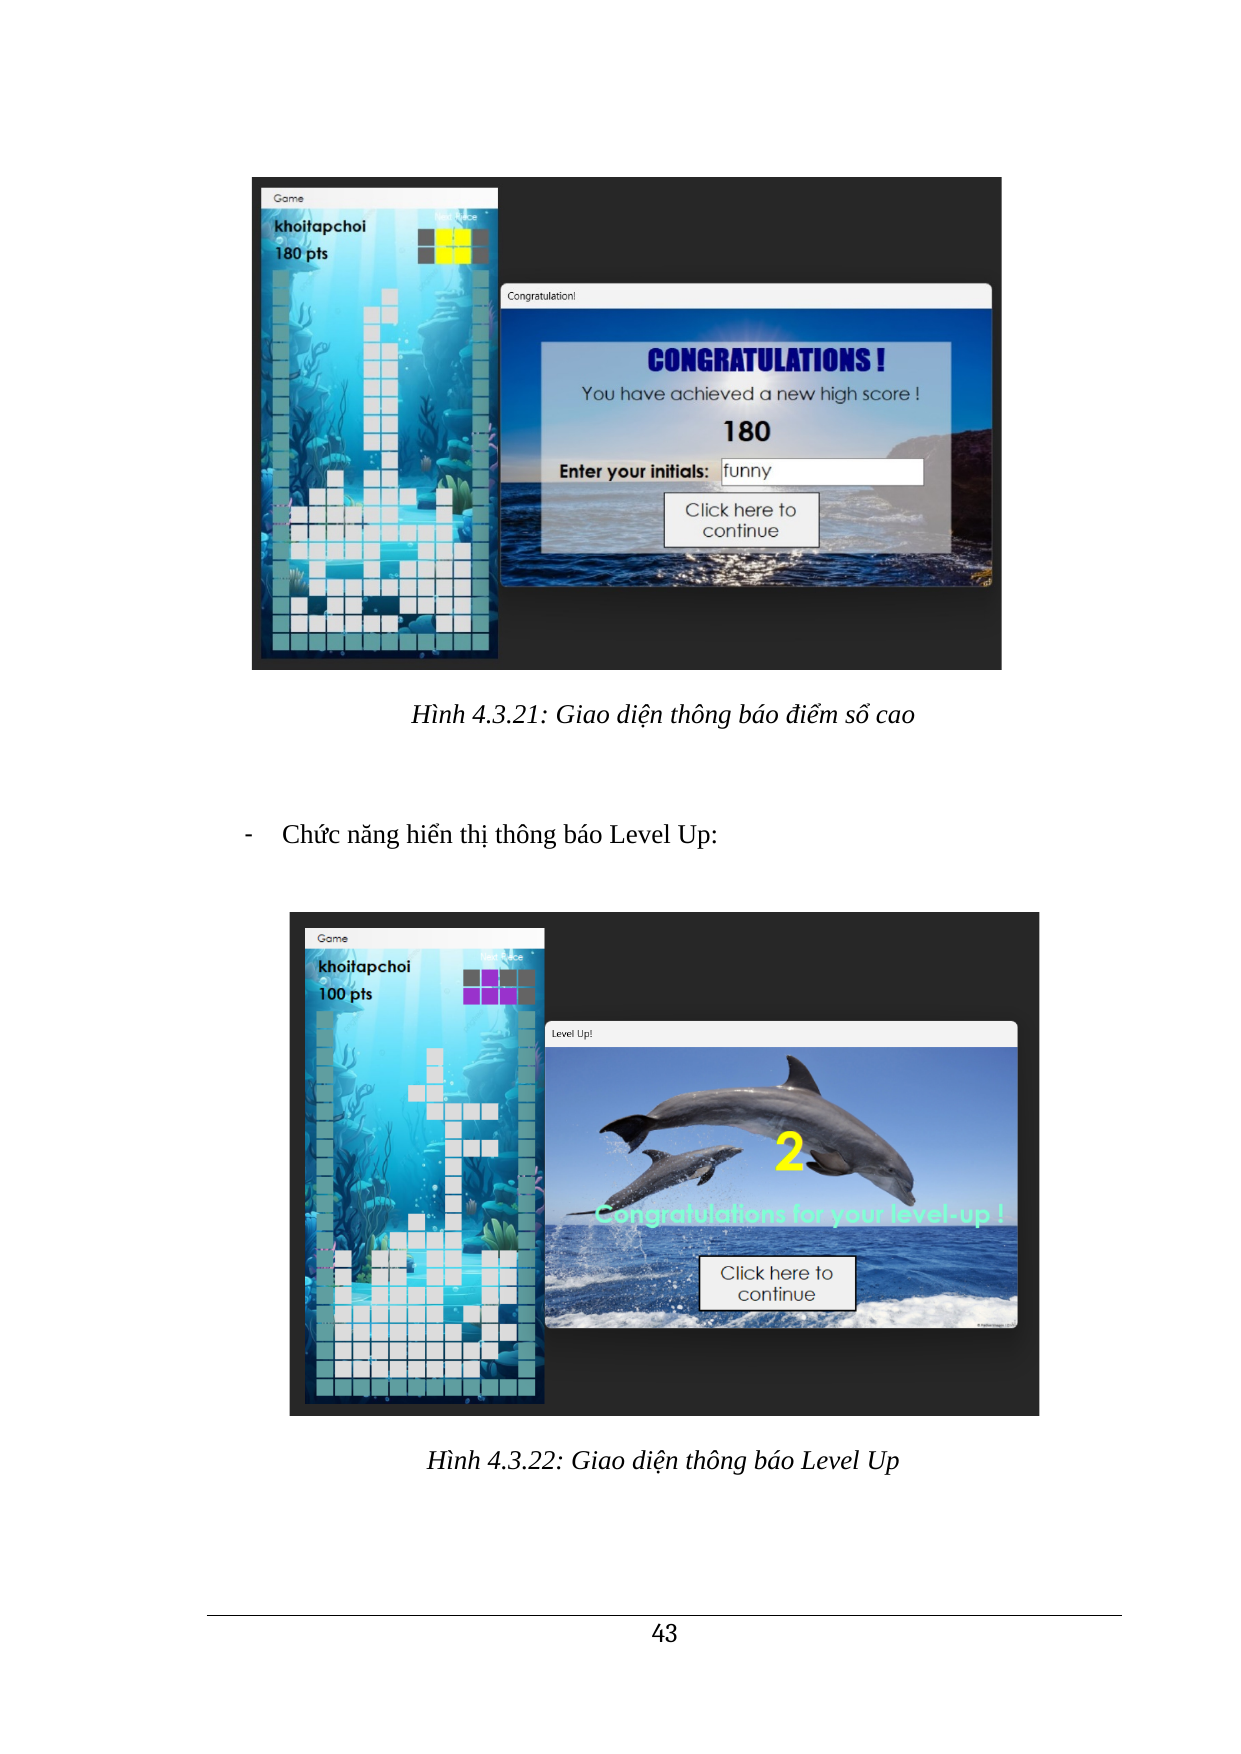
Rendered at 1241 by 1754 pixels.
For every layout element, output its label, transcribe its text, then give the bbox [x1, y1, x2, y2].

text Hình 4.3.21: Giao diện thông báo điểm sổ cao [207, 699, 1122, 730]
picture [289, 912, 1040, 1416]
picture [251, 177, 1002, 670]
text Hình 4.3.22: Giao diện thông báo Level Up [207, 1444, 1122, 1475]
list Chức năng hiển thị thông báo Level Up: [244, 817, 1122, 850]
